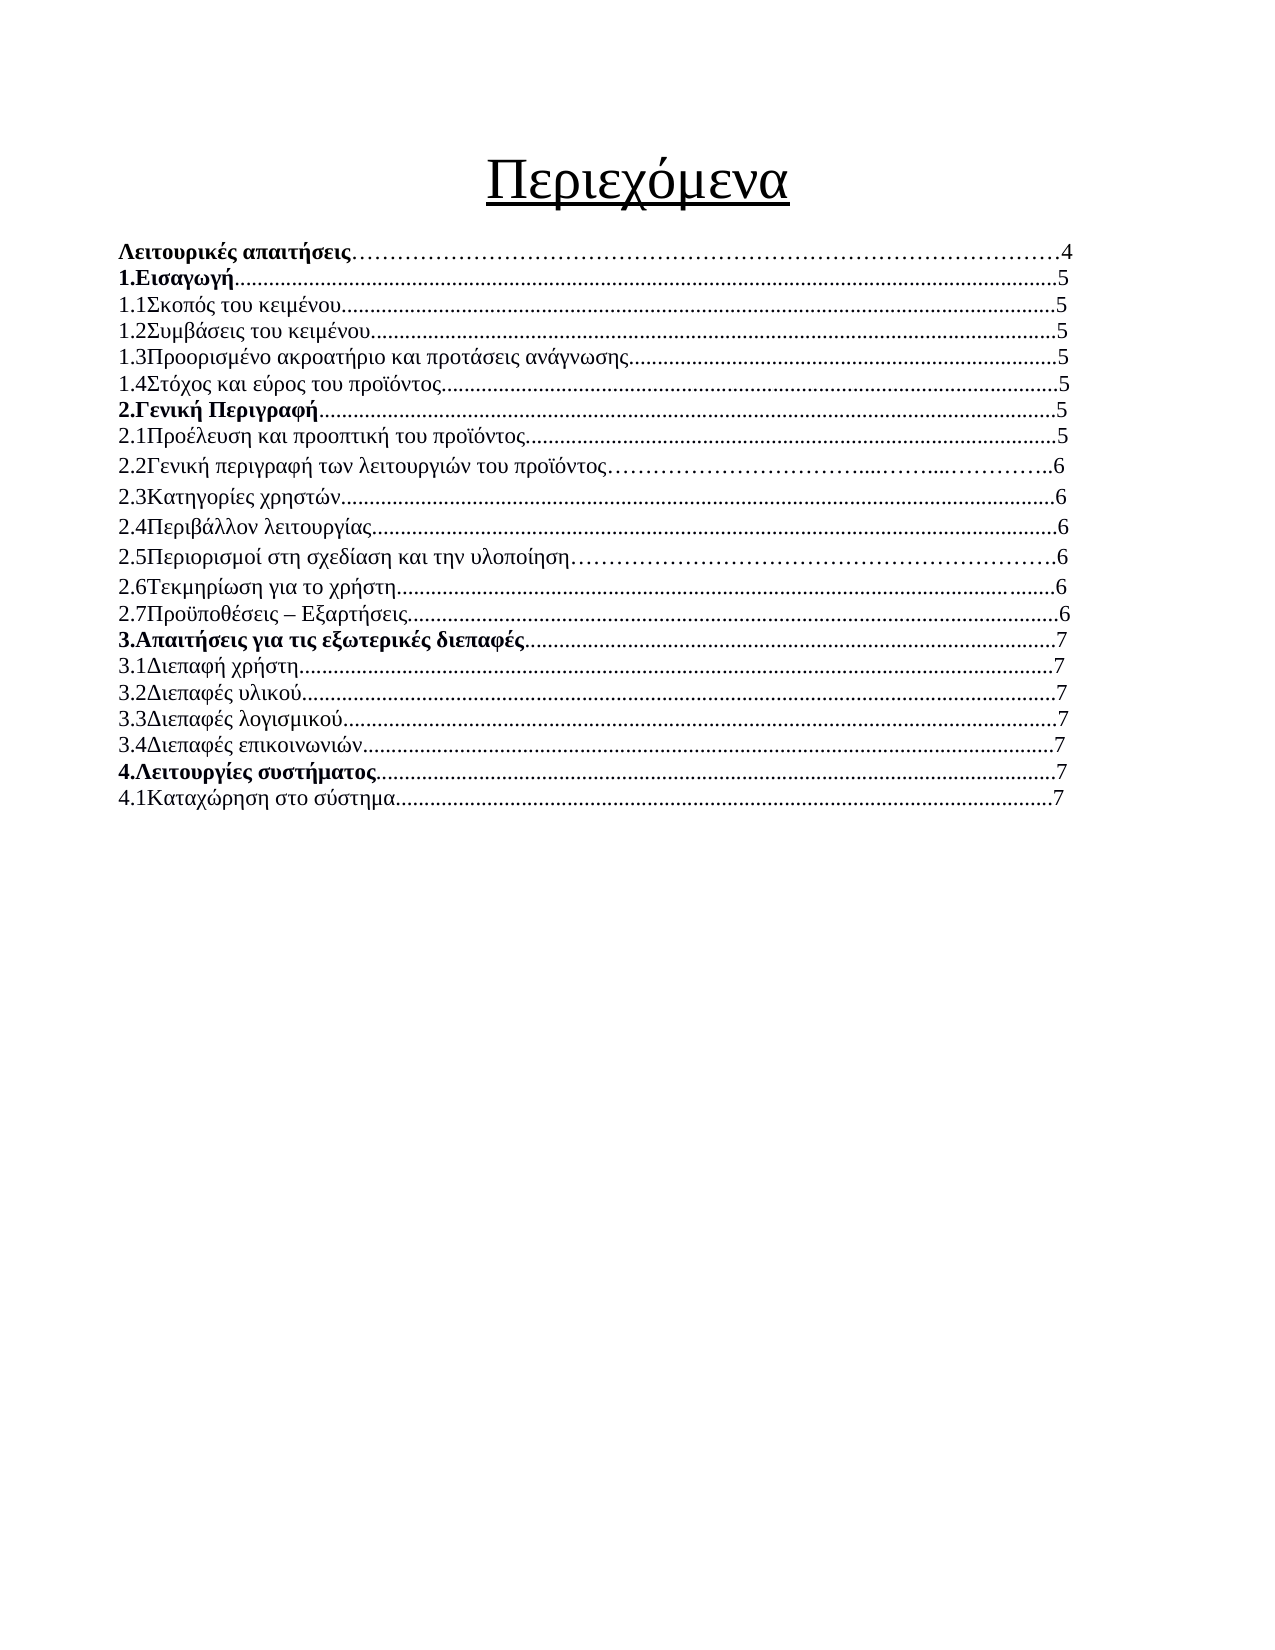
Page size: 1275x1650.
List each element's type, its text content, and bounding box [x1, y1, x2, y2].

text 4.Λειτουργίες συστήματος.......................................................................................................................7 [118, 758, 1157, 784]
text 3.3Διεπαφές λογισμικού.............................................................................................................................7 [118, 705, 1157, 732]
text 3.Απαιτήσεις για τις εξωτερικές διεπαφές.............................................................................................7 [118, 626, 1157, 652]
text 1.2Συμβάσεις του κειμένου........................................................................................................................5 [118, 317, 1157, 343]
text 3.4Διεπαφές επικοινωνιών.........................................................................................................................7 [118, 732, 1157, 758]
text 2.5Περιορισμοί στη σχεδίαση και την υλοποίηση……………………………………………………….6 [118, 543, 1157, 569]
text Περιεχόμενα [118, 144, 1157, 212]
text 2.3Κατηγορίες χρηστών.............................................................................................................................6 [118, 483, 1157, 509]
text 2.1Προέλευση και προοπτική του προϊόντος.............................................................................................5 [118, 422, 1157, 449]
text 2.7Προϋποθέσεις – Εξαρτήσεις..................................................................................................................6 [118, 600, 1157, 626]
text 3.1Διεπαφή χρήστη....................................................................................................................................7 [118, 652, 1157, 679]
text 1.1Σκοπός του κειμένου.............................................................................................................................5 [118, 291, 1157, 317]
text Λειτουρικές απαιτήσεις…………………………………………………………………………………4 [118, 238, 1157, 264]
text 3.2Διεπαφές υλικού....................................................................................................................................7 [118, 679, 1157, 705]
text 2.6Τεκμηρίωση για το χρήστη...................................................................................................................6 [118, 573, 1157, 600]
text 1.4Στόχος και εύρος του προϊόντος............................................................................................................5 [118, 370, 1157, 396]
text 4.1Καταχώρηση στο σύστημα...................................................................................................................7 [118, 784, 1157, 811]
text 2.2Γενική περιγραφή των λειτουργιών του προϊόντος……………………………....……....…………..6 [118, 453, 1157, 479]
text 1.3Προορισμένο ακροατήριο και προτάσεις ανάγνωσης...........................................................................5 [118, 343, 1157, 370]
text 2.4Περιβάλλον λειτουργίας........................................................................................................................6 [118, 513, 1157, 539]
text 1.Εισαγωγή................................................................................................................................................5 [118, 264, 1157, 291]
text 2.Γενική Περιγραφή.................................................................................................................................5 [118, 396, 1157, 422]
